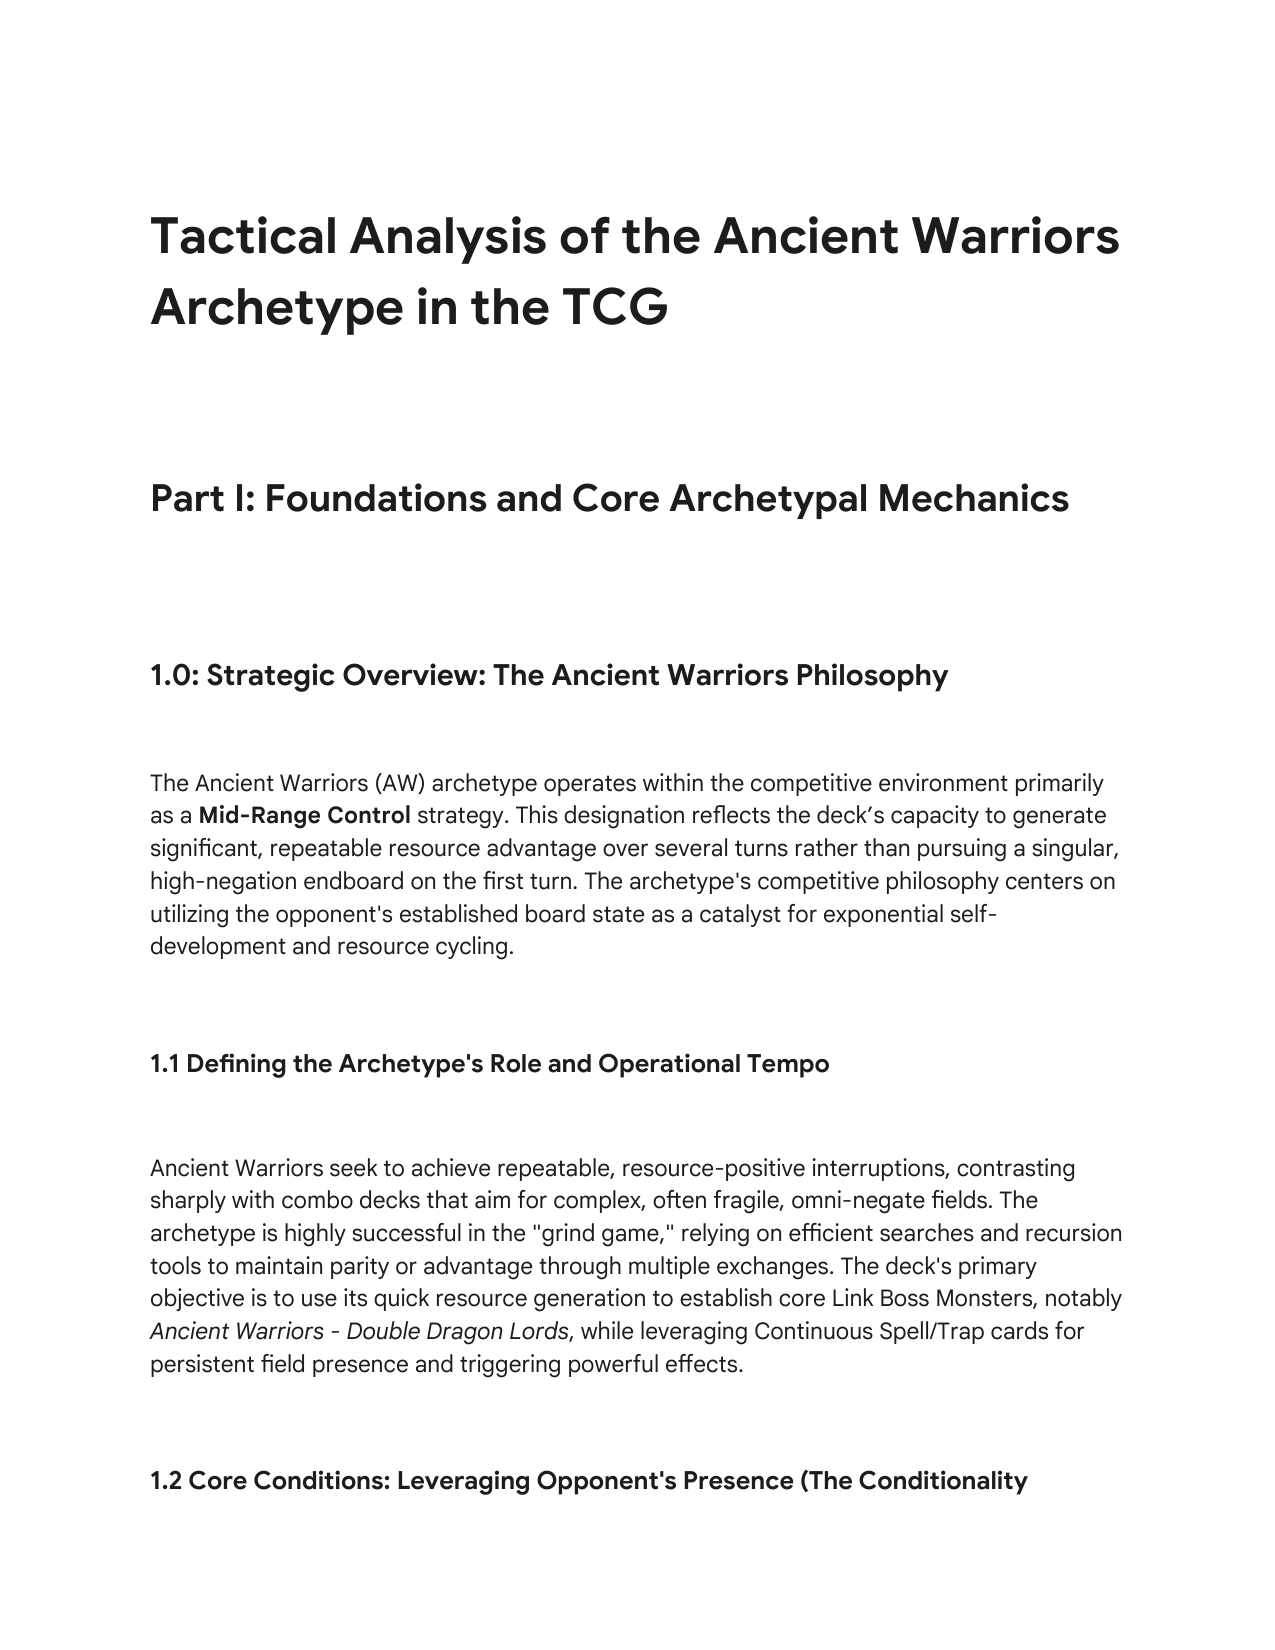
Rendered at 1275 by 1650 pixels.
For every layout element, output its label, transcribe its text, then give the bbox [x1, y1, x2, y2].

subtitle 1.1 Defining the Archetype's Role and Operational Tempo [150, 1048, 1125, 1079]
text The Ancient Warriors (AW) archetype operates within the competitive environment primarily as a Mid-Range Control strategy. This designation reflects the deck’s capacity to generate significant, repeatable resource advantage over several turns rather than pursuing a singular, high-negation endboard on the first turn. The archetype's competitive philosophy centers on utilizing the opponent's established board state as a catalyst for exponential self-development and resource cycling. [150, 769, 1125, 961]
text Ancient Warriors seek to achieve repeatable, resource-positive interruptions, contrasting sharply with combo decks that aim for complex, often fragile, omni-negate fields. The archetype is highly successful in the "grind game," relying on efficient searches and recursion tools to maintain parity or advantage through multiple exchanges. The deck's primary objective is to use its quick resource generation to establish core Link Boss Monsters, notably Ancient Warriors - Double Dragon Lords, while leveraging Continuous Spell/Trap cards for persistent field presence and triggering powerful effects. [150, 1154, 1125, 1379]
subtitle Tactical Analysis of the Ancient Warriors Archetype in the TCG [150, 205, 1125, 339]
subtitle Part I: Foundations and Core Archetypal Mechanics [150, 476, 1125, 523]
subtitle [150, 1466, 1125, 1497]
subtitle 1.0: Strategic Overview: The Ancient Warriors Philosophy [150, 657, 1125, 694]
